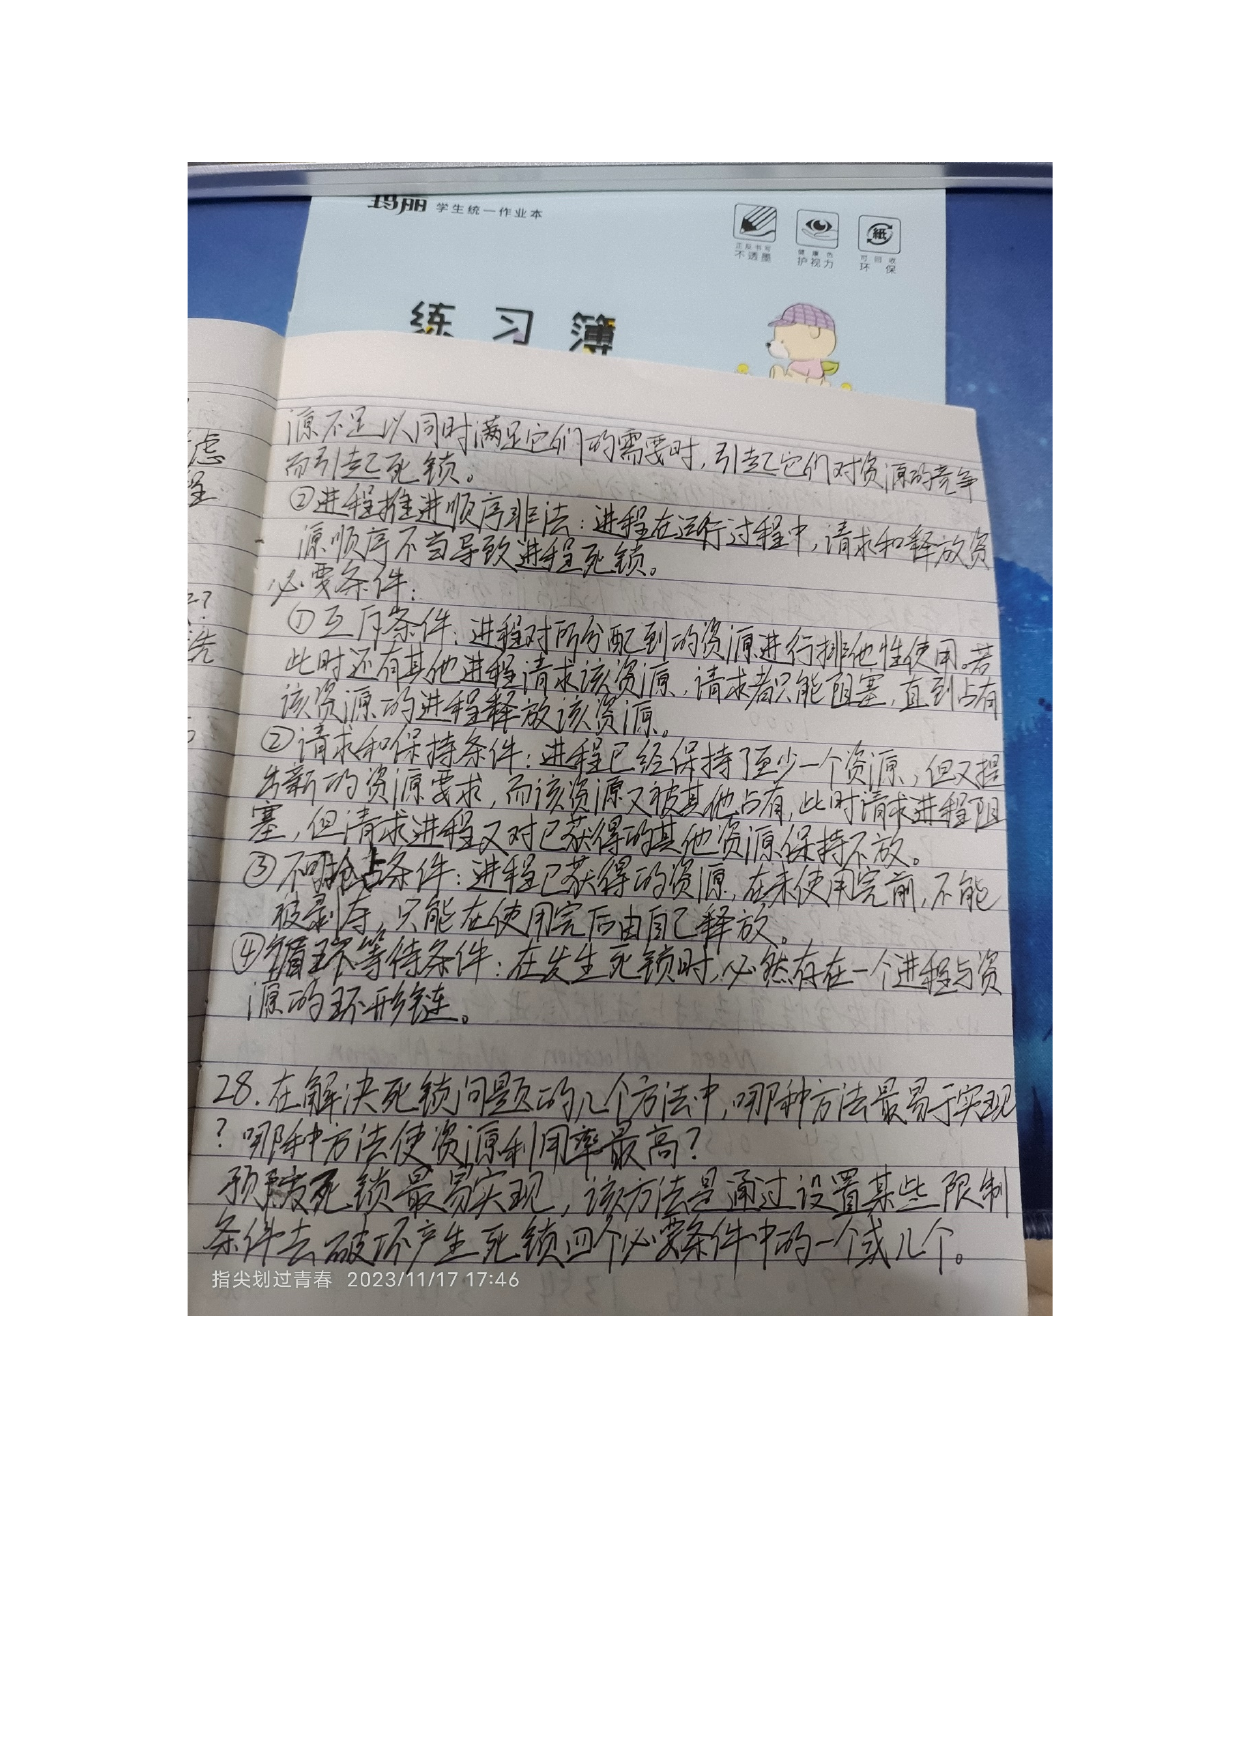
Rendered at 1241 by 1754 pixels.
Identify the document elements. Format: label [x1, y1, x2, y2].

picture [187, 162, 1053, 1316]
